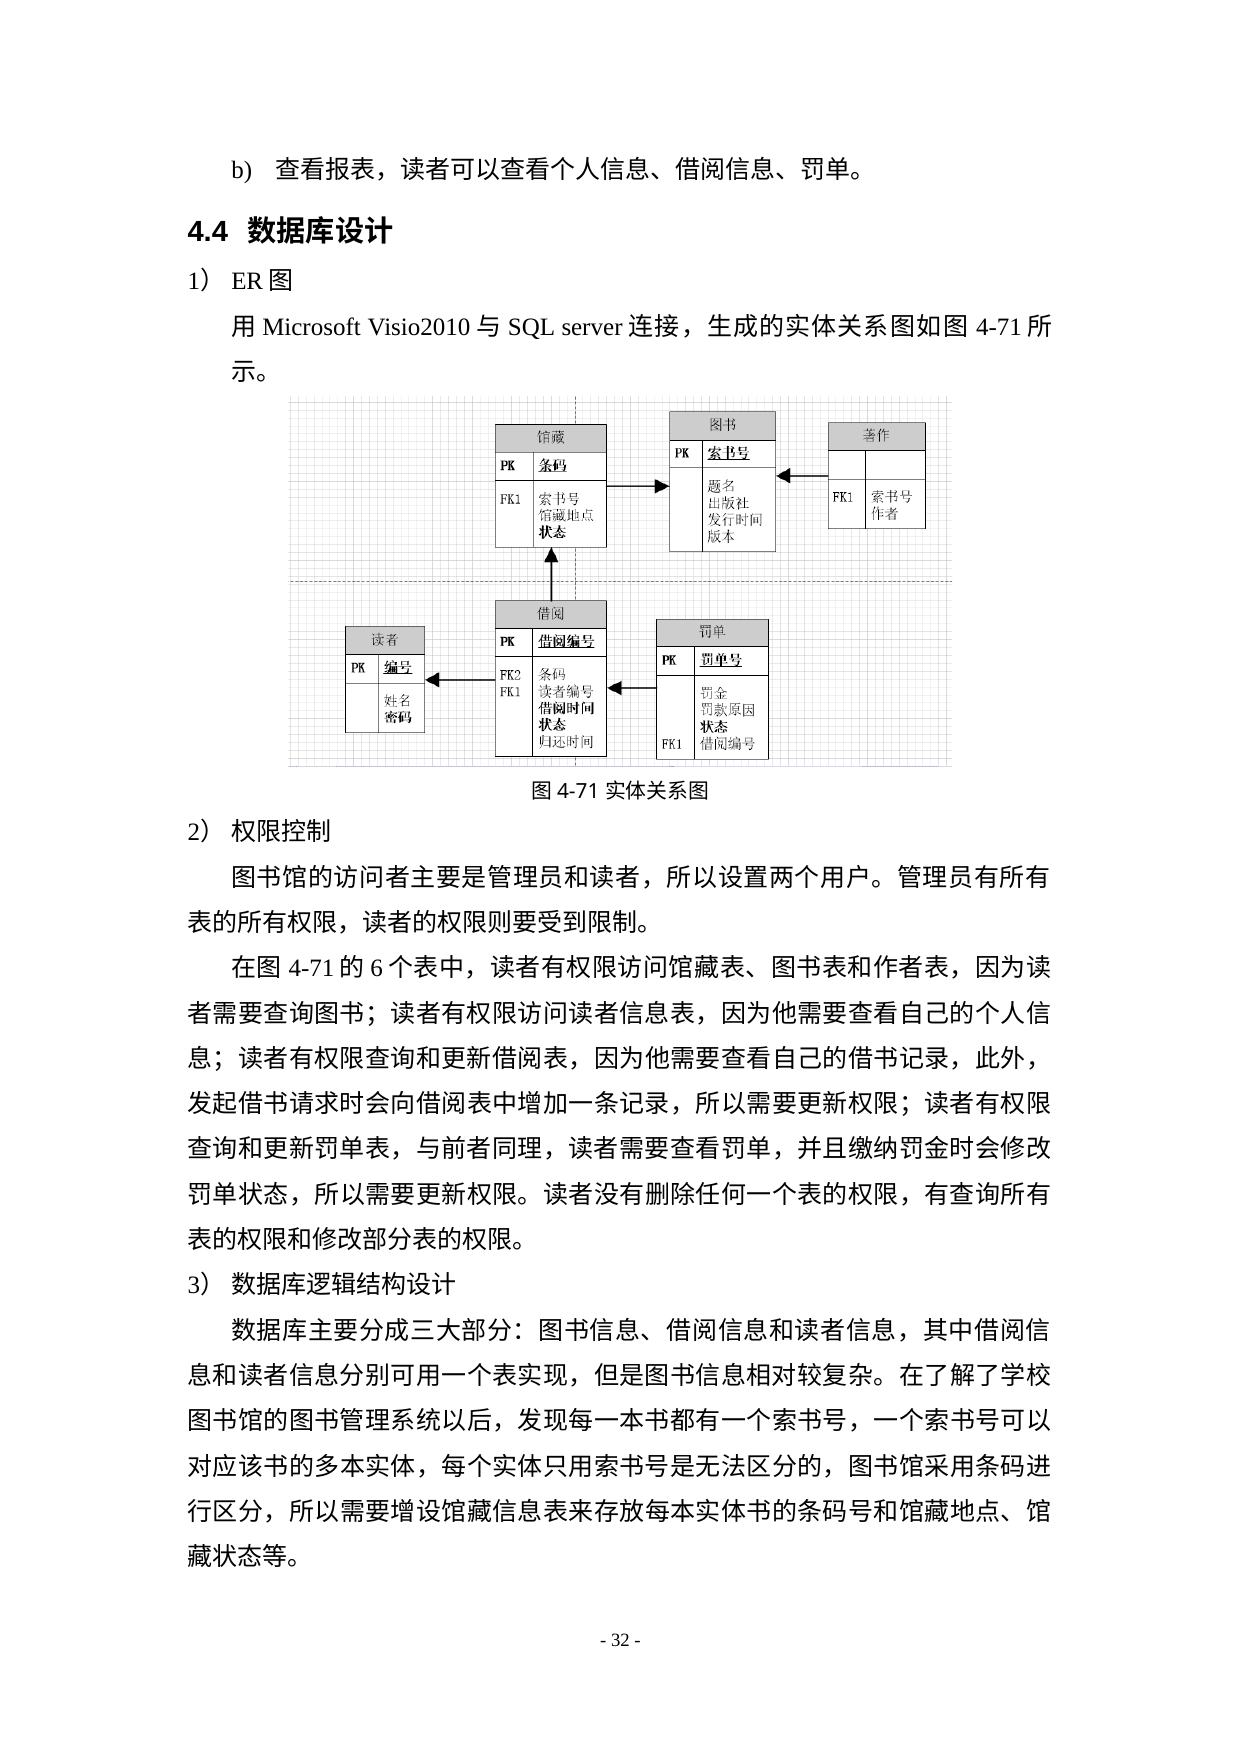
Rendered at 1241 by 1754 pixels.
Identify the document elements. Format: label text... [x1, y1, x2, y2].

subtitle 数据库设计 [187, 208, 1053, 250]
text 数据库主要分成三大部分：图书信息、借阅信息和读者信息，其中借阅信息和读者信息分别可用一个表实现，但是图书信息相对较复杂。在了解了学校图书馆的图书管理系统以后，发现每一本书都有一个索书号，一个索书号可以对应该书的多本实体，每个实体只用索书号是无法区分的，图书馆采用条码进行区分，所以需要增设馆藏信息表来存放每本实体书的条码号和馆藏地点、馆藏状态等。 [187, 1310, 1053, 1573]
list 权限控制 [187, 812, 1053, 848]
list 数据库逻辑结构设计 [187, 1265, 1053, 1301]
text 图书馆的访问者主要是管理员和读者，所以设置两个用户。管理员有所有表的所有权限，读者的权限则要受到限制。 [187, 857, 1053, 939]
list ER图 [187, 261, 1053, 297]
list 查看报表，读者可以查看个人信息、借阅信息、罚单。 [231, 150, 1053, 186]
